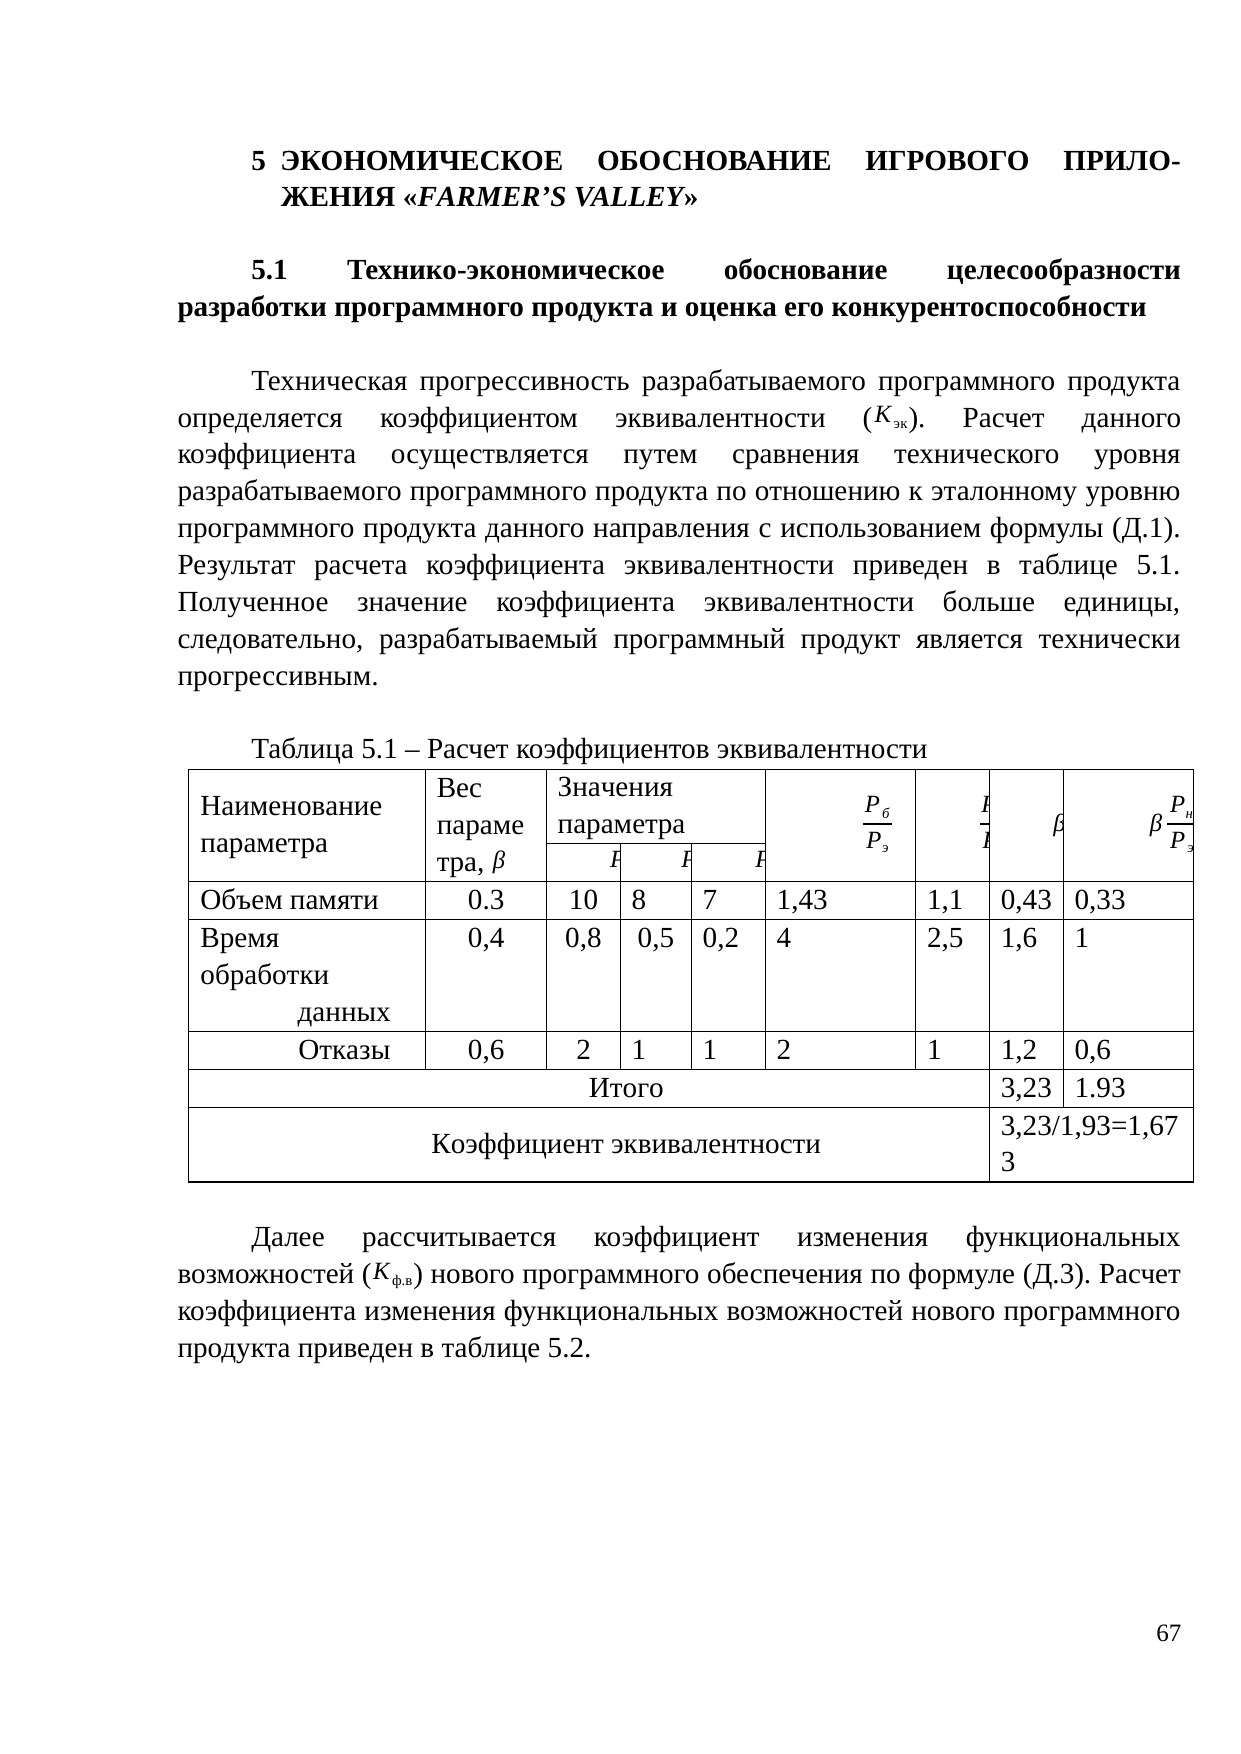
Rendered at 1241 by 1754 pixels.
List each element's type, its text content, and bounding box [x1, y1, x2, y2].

table_cell Коэффициент эквивалентности [189, 1108, 989, 1181]
table_cell [692, 844, 765, 881]
table_cell 4 [766, 920, 915, 1031]
table_cell 7 [692, 882, 765, 919]
table_cell 1 [916, 1032, 989, 1069]
table_cell 1.93 [1064, 1070, 1193, 1107]
table_header [916, 770, 989, 881]
table_cell 2 [547, 1032, 620, 1069]
table_cell 3,23/1,93=1,673 [990, 1108, 1193, 1181]
table_cell Итого [189, 1070, 989, 1107]
table_cell 8 [621, 882, 691, 919]
table_header Значения параметра [547, 770, 765, 843]
table_header [990, 770, 1063, 881]
table_cell 0,6 [1064, 1032, 1193, 1069]
table_cell 0,43 [990, 882, 1063, 919]
table_cell [621, 844, 691, 881]
table_cell 1 [1064, 920, 1193, 1031]
table_cell 1,2 [990, 1032, 1063, 1069]
table_cell 2 [766, 1032, 915, 1069]
subtitle 5.1 Технико-экономическое обоснование целесообразности разработки программного продукта и оценка его конкурентоспособности [177, 252, 1181, 323]
table_cell 10 [547, 882, 620, 919]
table_cell 0.3 [426, 882, 546, 919]
table_cell Время обработки данных [189, 920, 425, 1031]
table_cell 3,23 [990, 1070, 1063, 1107]
table_cell [547, 844, 620, 881]
text Таблица 5.1 – Расчет коэффициентов эквивалентности [177, 732, 1181, 765]
table_cell 0,2 [692, 920, 765, 1031]
table_cell 0,8 [547, 920, 620, 1031]
table_cell 1,43 [766, 882, 915, 919]
table_cell 1 [692, 1032, 765, 1069]
subtitle 5 ЭКОНОМИЧЕСКОЕ ОБОСНОВАНИЕ ИГРОВОГО ПРИЛО-ЖЕНИЯ «FАRMER’S VALLEY» [251, 143, 1181, 213]
table_cell 1,6 [990, 920, 1063, 1031]
table_header [1064, 770, 1193, 881]
table_header [766, 770, 915, 881]
text Далее рассчитывается коэффициент изменения функциональных возможностей () нового программного обеспечения по формуле (Д.3). Расчет коэффициента изменения функциональных возможностей нового программного продукта приведен в таблице 5.2. [177, 1219, 1181, 1363]
table_cell 1,1 [916, 882, 989, 919]
table_header Наименование параметра [189, 770, 425, 881]
table_cell 2,5 [916, 920, 989, 1031]
table_cell 0,5 [621, 920, 691, 1031]
table_cell 0,33 [1064, 882, 1193, 919]
text Техническая прогрессивность разрабатываемого программного продукта определяется коэффициентом эквивалентности (). Расчет данного коэффициента осуществляется путем сравнения технического уровня разрабатываемого программного продукта по отношению к эталонному уровню программного продукта данного направления с использованием формулы (Д.1). Результат расчета коэффициента эквивалентности приведен в таблице 5.1. Полученное значение коэффициента эквивалентности больше единицы, следовательно, разрабатываемый программный продукт является технически прогрессивным. [177, 363, 1181, 691]
table_cell 0,4 [426, 920, 546, 1031]
table_cell 1 [621, 1032, 691, 1069]
table_cell Отказы [189, 1032, 425, 1069]
table_header Вес параметра, [426, 770, 546, 881]
table_cell Объем памяти [189, 882, 425, 919]
table_cell 0,6 [426, 1032, 546, 1069]
